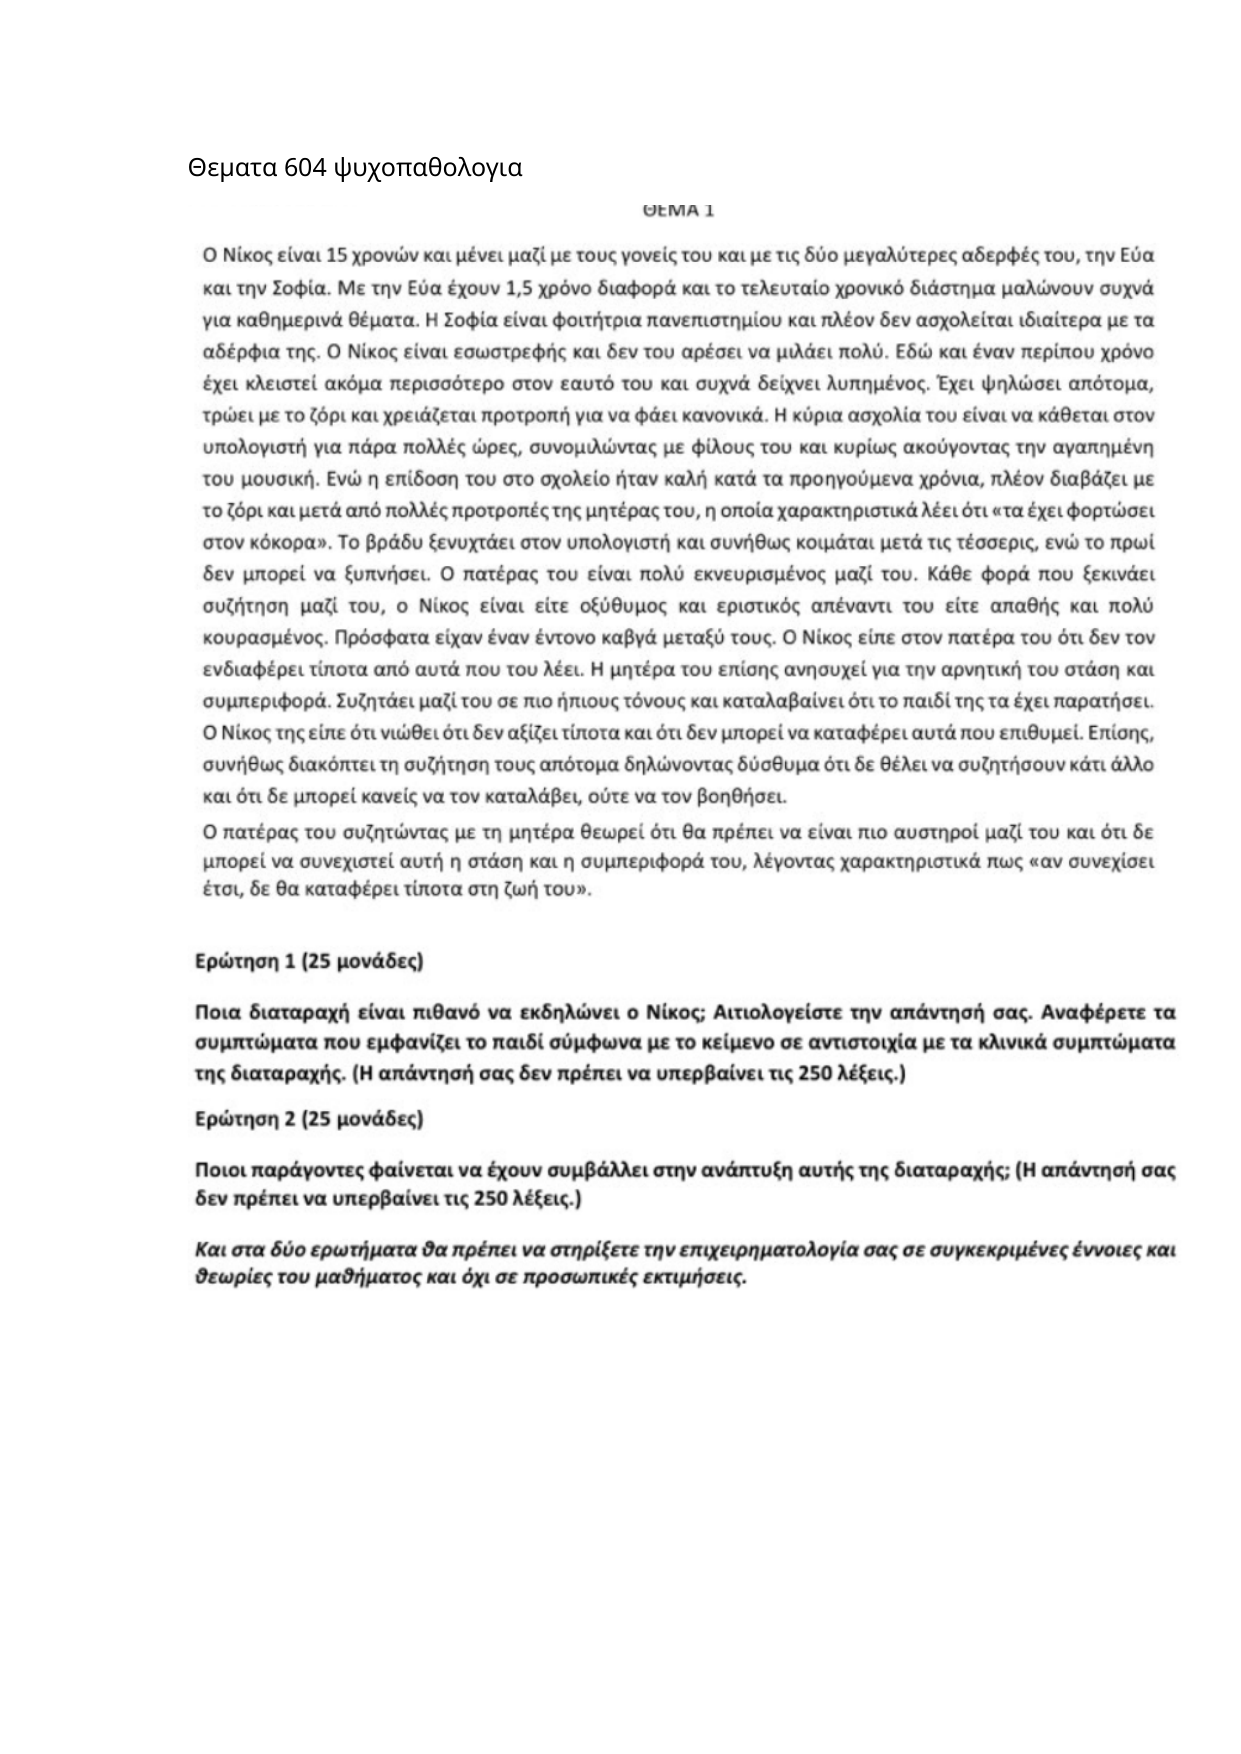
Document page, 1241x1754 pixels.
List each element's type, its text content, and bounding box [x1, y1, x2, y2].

picture [187, 205, 1178, 914]
picture [187, 935, 1208, 1299]
text Θεματα 604 ψυχοπαθολογια [187, 150, 1053, 184]
